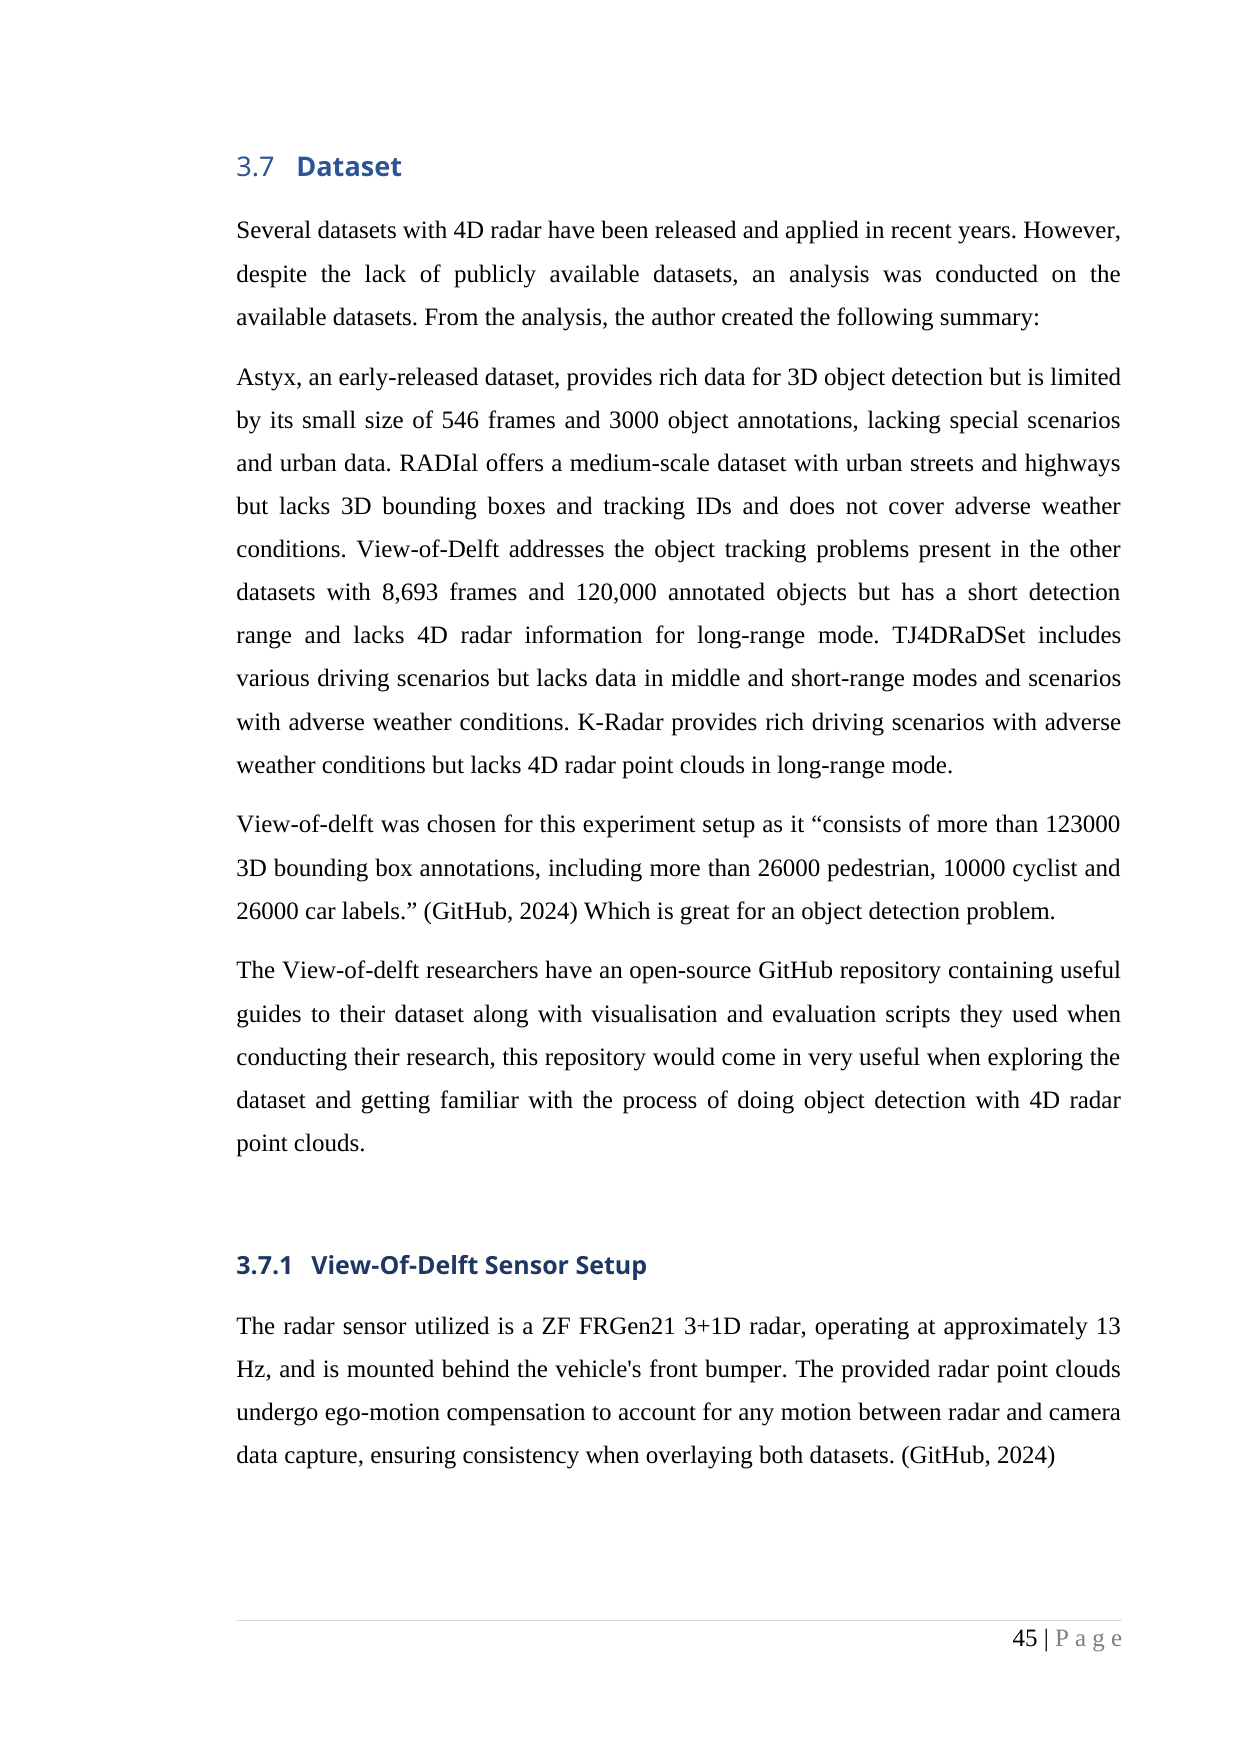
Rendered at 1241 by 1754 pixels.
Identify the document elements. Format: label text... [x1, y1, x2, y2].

subtitle View-Of-Delft Sensor Setup [236, 1248, 1122, 1282]
text View-of-delft was chosen for this experiment setup as it “consists of more than 123000 3D bounding box annotations, including more than 26000 pedestrian, 10000 cyclist and 26000 car labels.” (GitHub, 2024) Which is great for an object detection problem. [236, 809, 1122, 924]
text Astyx, an early-released dataset, provides rich data for 3D object detection but is limited by its small size of 546 frames and 3000 object annotations, lacking special scenarios and urban data. RADIal offers a medium-scale dataset with urban streets and highways but lacks 3D bounding boxes and tracking IDs and does not cover adverse weather conditions. View-of-Delft addresses the object tracking problems present in the other datasets with 8,693 frames and 120,000 annotated objects but has a short detection range and lacks 4D radar information for long-range mode. TJ4DRaDSet includes various driving scenarios but lacks data in middle and short-range modes and scenarios with adverse weather conditions. K-Radar provides rich driving scenarios with adverse weather conditions but lacks 4D radar point clouds in long-range mode. [236, 362, 1122, 778]
text The radar sensor utilized is a ZF FRGen21 3+1D radar, operating at approximately 13 Hz, and is mounted behind the vehicle's front bumper. The provided radar point clouds undergo ego-motion compensation to account for any motion between radar and camera data capture, ensuring consistency when overlaying both datasets. (GitHub, 2024) [236, 1311, 1122, 1469]
text Several datasets with 4D radar have been released and applied in recent years. However, despite the lack of publicly available datasets, an analysis was conducted on the available datasets. From the analysis, the author created the following summary: [236, 216, 1122, 331]
subtitle Dataset [236, 148, 1122, 184]
text The View-of-delft researchers have an open-source GitHub repository containing useful guides to their dataset along with visualisation and evaluation scripts they used when conducting their research, this repository would come in very useful when exploring the dataset and getting familiar with the process of doing object detection with 4D radar point clouds. [236, 956, 1122, 1157]
